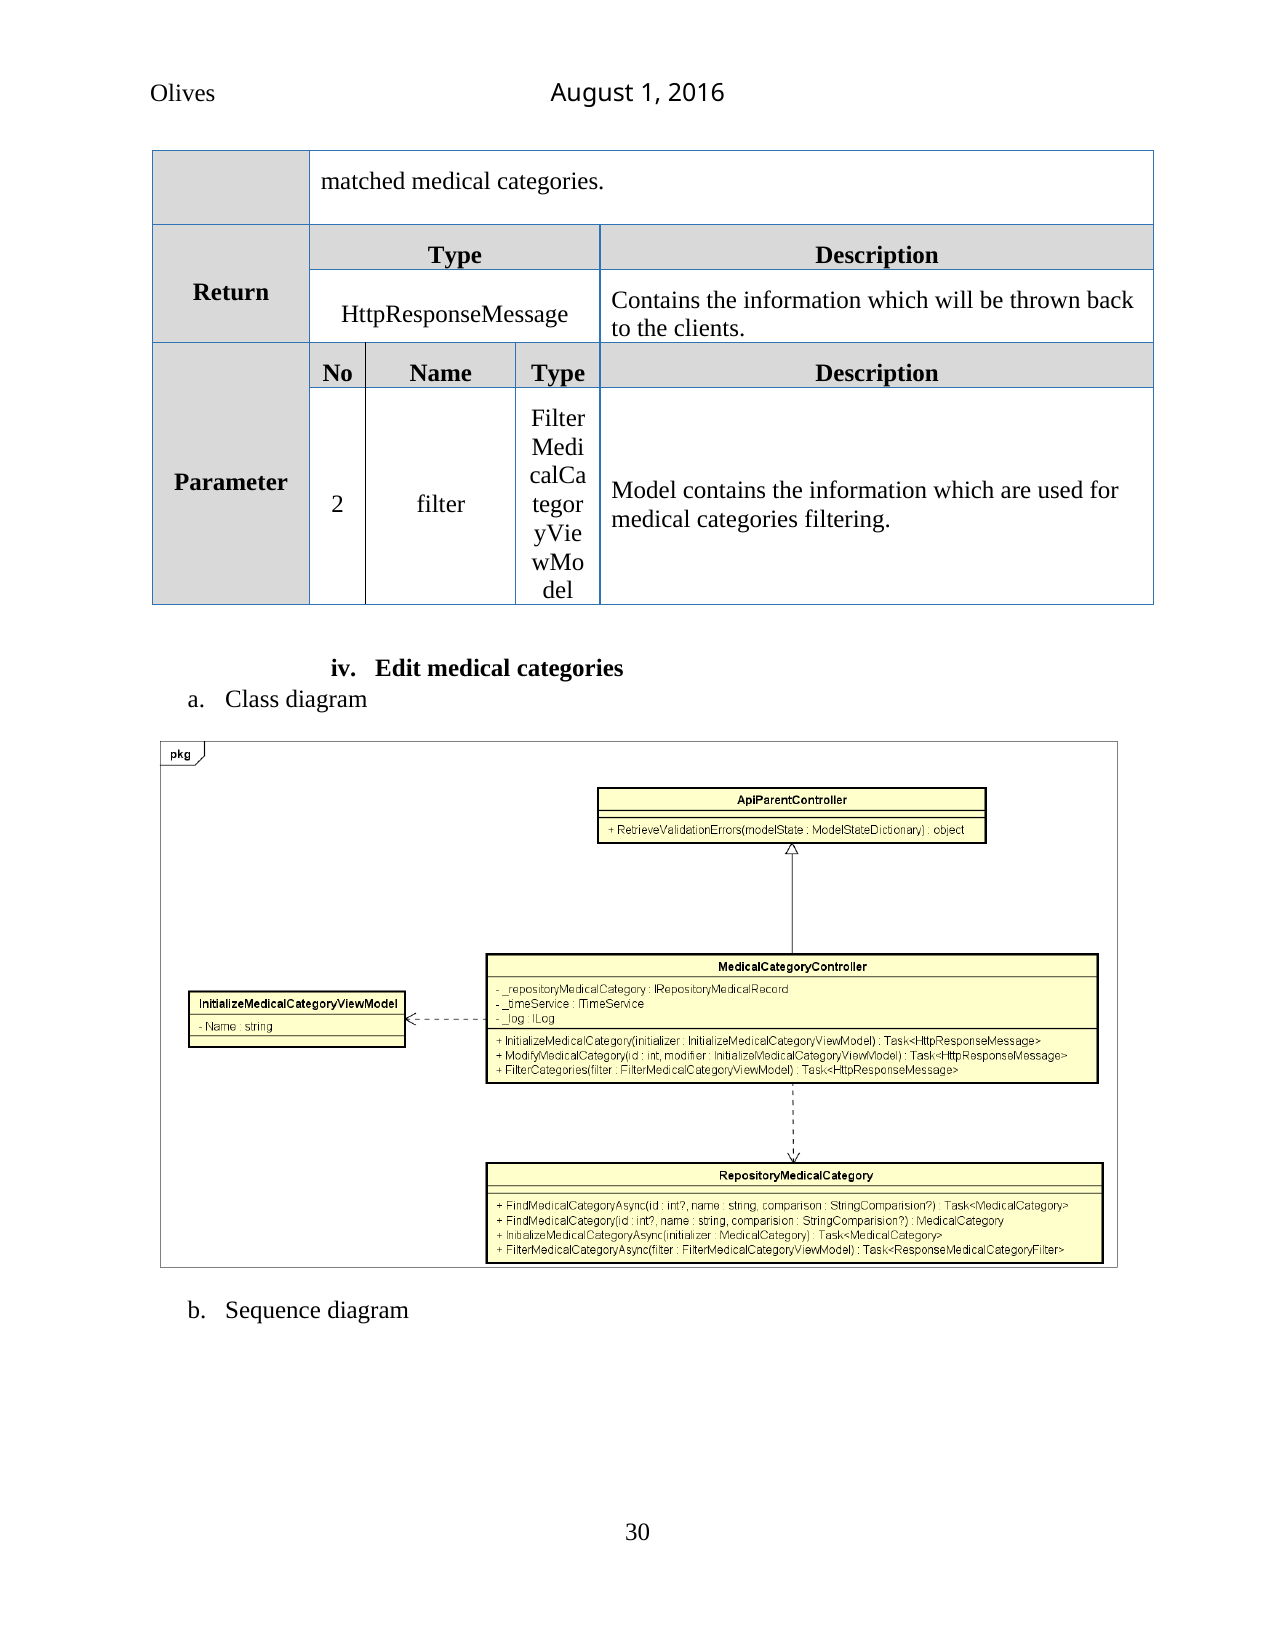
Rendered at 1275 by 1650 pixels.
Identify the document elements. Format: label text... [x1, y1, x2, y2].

picture [150, 731, 1125, 1276]
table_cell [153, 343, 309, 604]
subtitle Edit medical categories [356, 653, 1125, 682]
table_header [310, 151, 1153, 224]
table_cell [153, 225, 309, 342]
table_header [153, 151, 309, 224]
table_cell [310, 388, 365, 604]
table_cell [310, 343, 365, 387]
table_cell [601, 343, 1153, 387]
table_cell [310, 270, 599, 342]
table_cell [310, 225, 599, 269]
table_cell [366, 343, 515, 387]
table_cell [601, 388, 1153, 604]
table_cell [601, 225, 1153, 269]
list Sequence diagram [187, 1295, 1125, 1324]
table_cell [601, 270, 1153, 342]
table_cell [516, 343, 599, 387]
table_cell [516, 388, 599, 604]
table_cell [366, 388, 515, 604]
list Class diagram [187, 684, 1125, 713]
